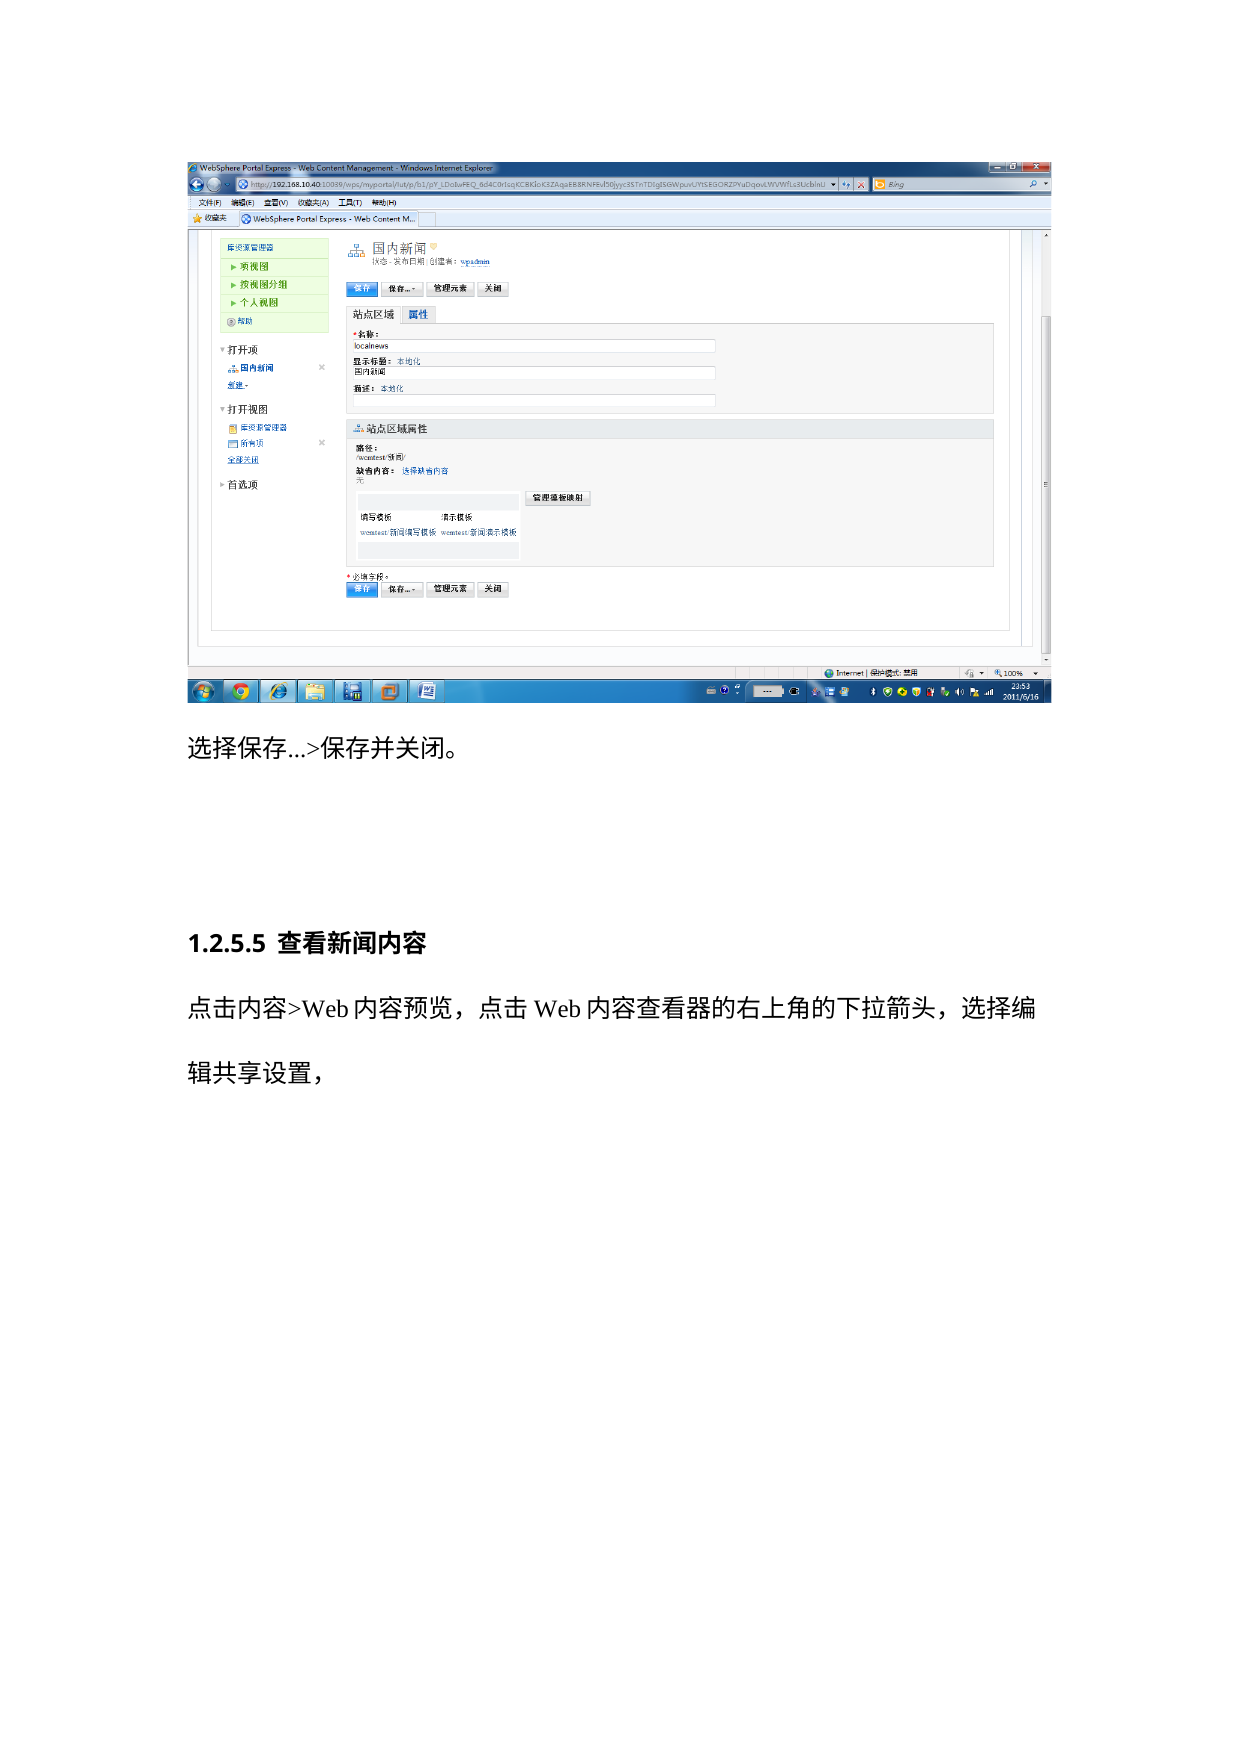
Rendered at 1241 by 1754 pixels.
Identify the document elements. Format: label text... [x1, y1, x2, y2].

picture [187, 162, 1052, 703]
text 选择保存...>保存并关闭。 [187, 714, 1053, 779]
text 点击内容>Web内容预览，点击Web内容查看器的右上角的下拉箭头，选择编辑共享设置， [187, 974, 1053, 1104]
subtitle 查看新闻内容 [187, 909, 1053, 974]
